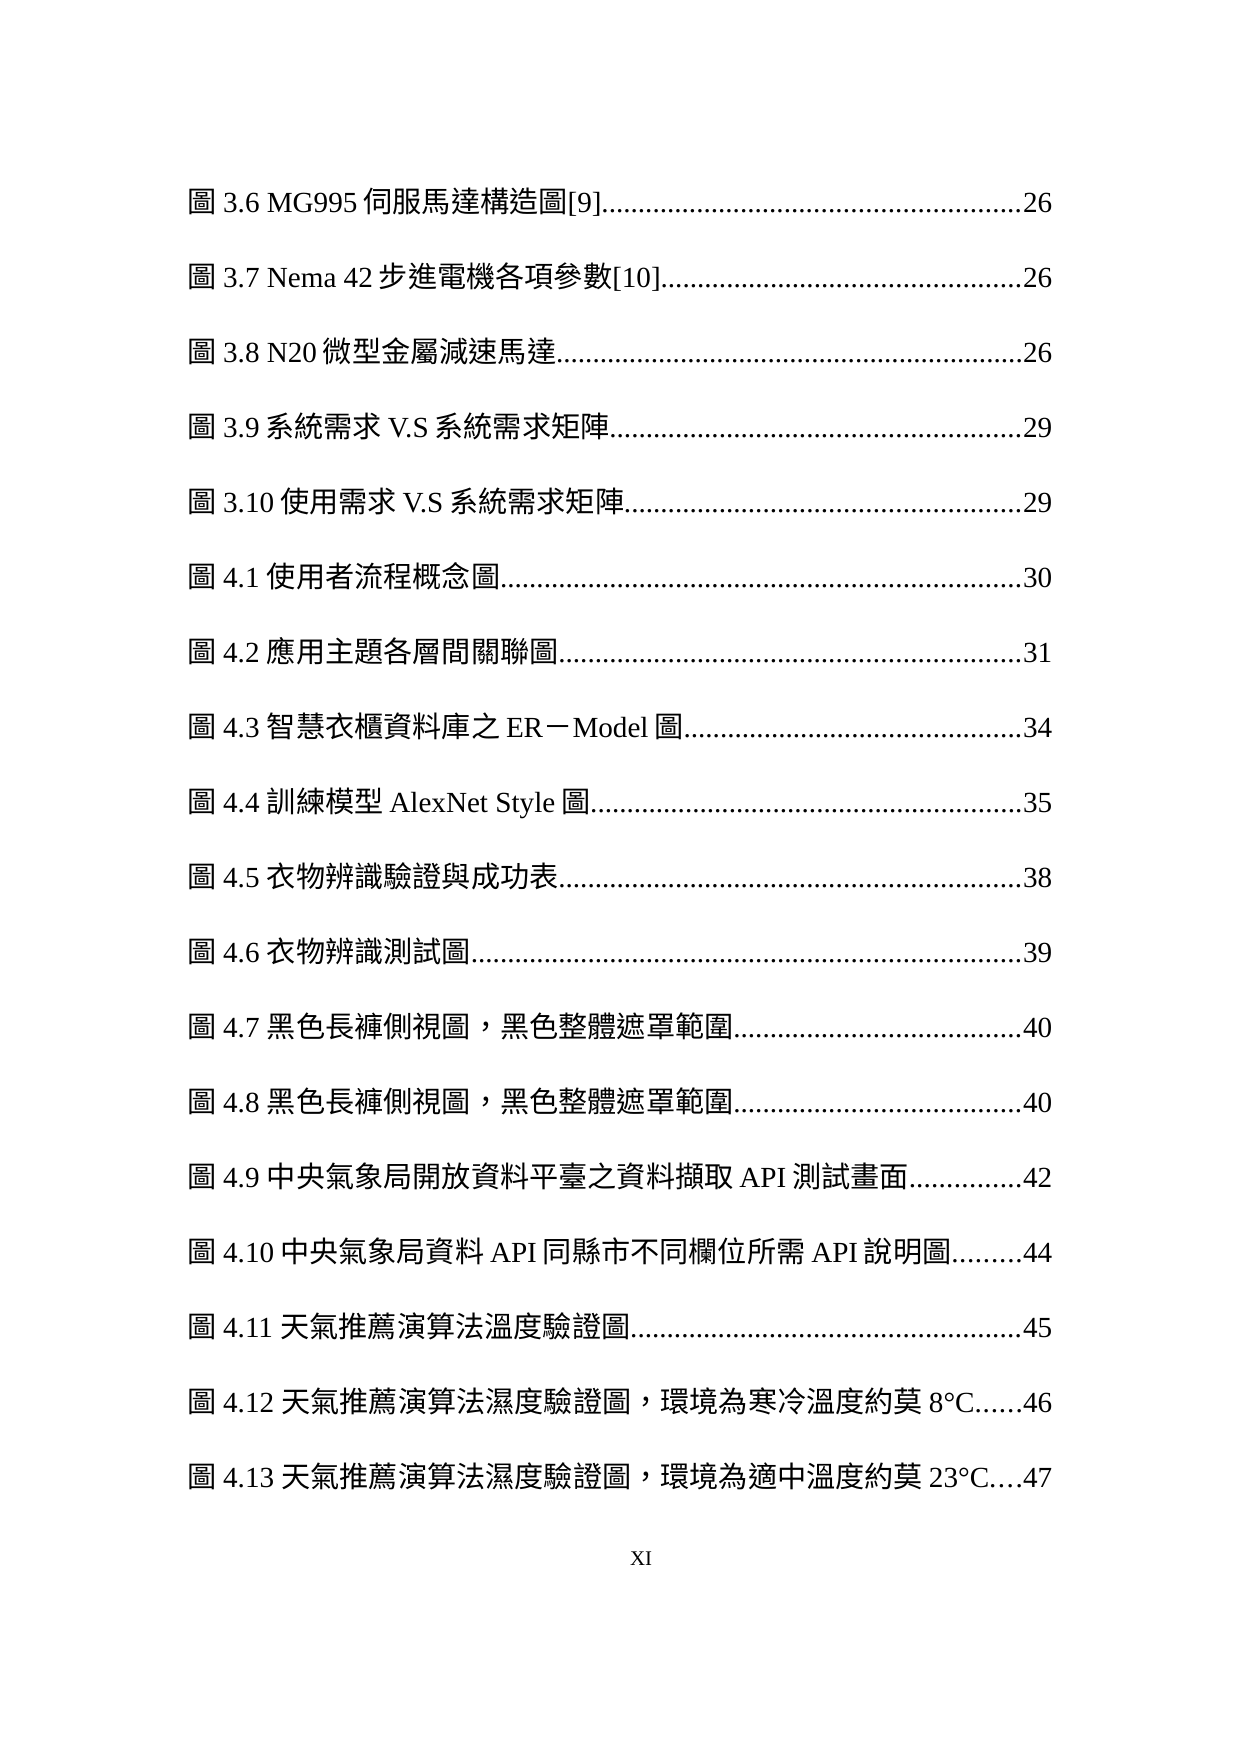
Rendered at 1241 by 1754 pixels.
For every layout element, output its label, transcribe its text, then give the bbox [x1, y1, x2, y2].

text 圖 3.6 MG995伺服馬達構造圖[9] 26 [187, 163, 1053, 238]
text 圖 4.11 天氣推薦演算法溫度驗證圖 45 [187, 1288, 1053, 1363]
text 圖 3.7 Nema 42步進電機各項參數[10] 26 [187, 238, 1053, 313]
text 圖 3.9系統需求V.S系統需求矩陣 29 [187, 388, 1053, 463]
text 圖 3.10使用需求V.S系統需求矩陣 29 [187, 463, 1053, 538]
text 圖 3.8 N20微型金屬減速馬達 26 [187, 313, 1053, 388]
text 圖 4.12 天氣推薦演算法濕度驗證圖，環境為寒冷溫度約莫8°C 46 [187, 1363, 1053, 1438]
text 圖 4.8 黑色長褲側視圖，黑色整體遮罩範圍 40 [187, 1063, 1053, 1138]
text 圖 4.4 訓練模型AlexNet Style圖 35 [187, 763, 1053, 838]
text 圖 4.5 衣物辨識驗證與成功表 38 [187, 838, 1053, 913]
text 圖 4.6 衣物辨識測試圖 39 [187, 913, 1053, 988]
text 圖 4.10中央氣象局資料API同縣市不同欄位所需API說明圖 44 [187, 1213, 1053, 1288]
text 圖 4.2 應用主題各層間關聯圖 31 [187, 613, 1053, 688]
text 圖 4.1 使用者流程概念圖 30 [187, 538, 1053, 613]
text 圖 4.9 中央氣象局開放資料平臺之資料擷取API測試畫面 42 [187, 1138, 1053, 1213]
text 圖 4.7 黑色長褲側視圖，黑色整體遮罩範圍 40 [187, 988, 1053, 1063]
text 圖 4.3 智慧衣櫃資料庫之ER－Model圖 34 [187, 688, 1053, 763]
text 圖 4.13 天氣推薦演算法濕度驗證圖，環境為適中溫度約莫23°C 47 [187, 1438, 1053, 1513]
